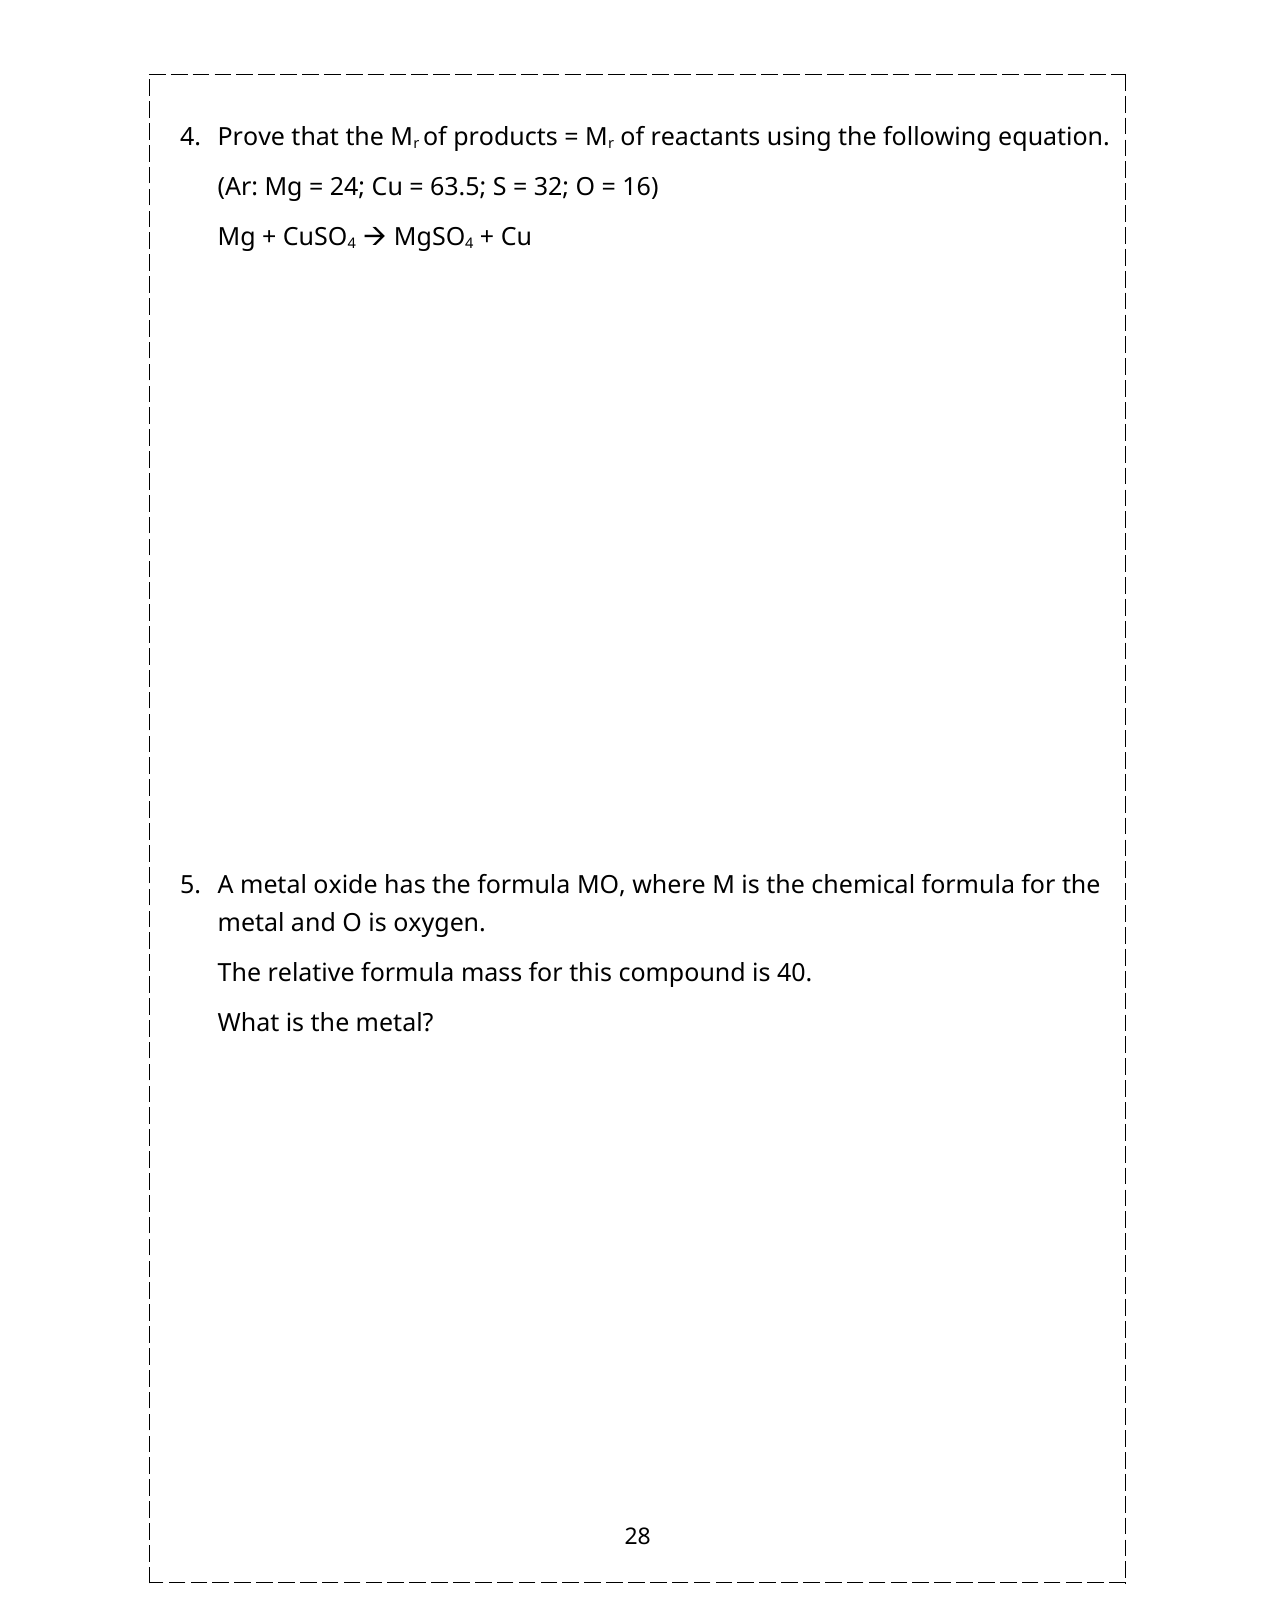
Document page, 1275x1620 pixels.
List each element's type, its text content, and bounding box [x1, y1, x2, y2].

text What is the metal? [217, 1004, 1125, 1038]
text The relative formula mass for this compound is 40. [217, 954, 1125, 988]
text (Ar: Mg = 24; Cu = 63.5; S = 32; O = 16) [217, 168, 1125, 202]
text Mg + CuSO4 MgSO4 + Cu [217, 218, 1125, 252]
list Prove that the Mr of products = Mr of reactants using the following equation. [180, 118, 1125, 153]
list A metal oxide has the formula MO, where M is the chemical formula for the metal and O is oxygen. [180, 867, 1125, 938]
